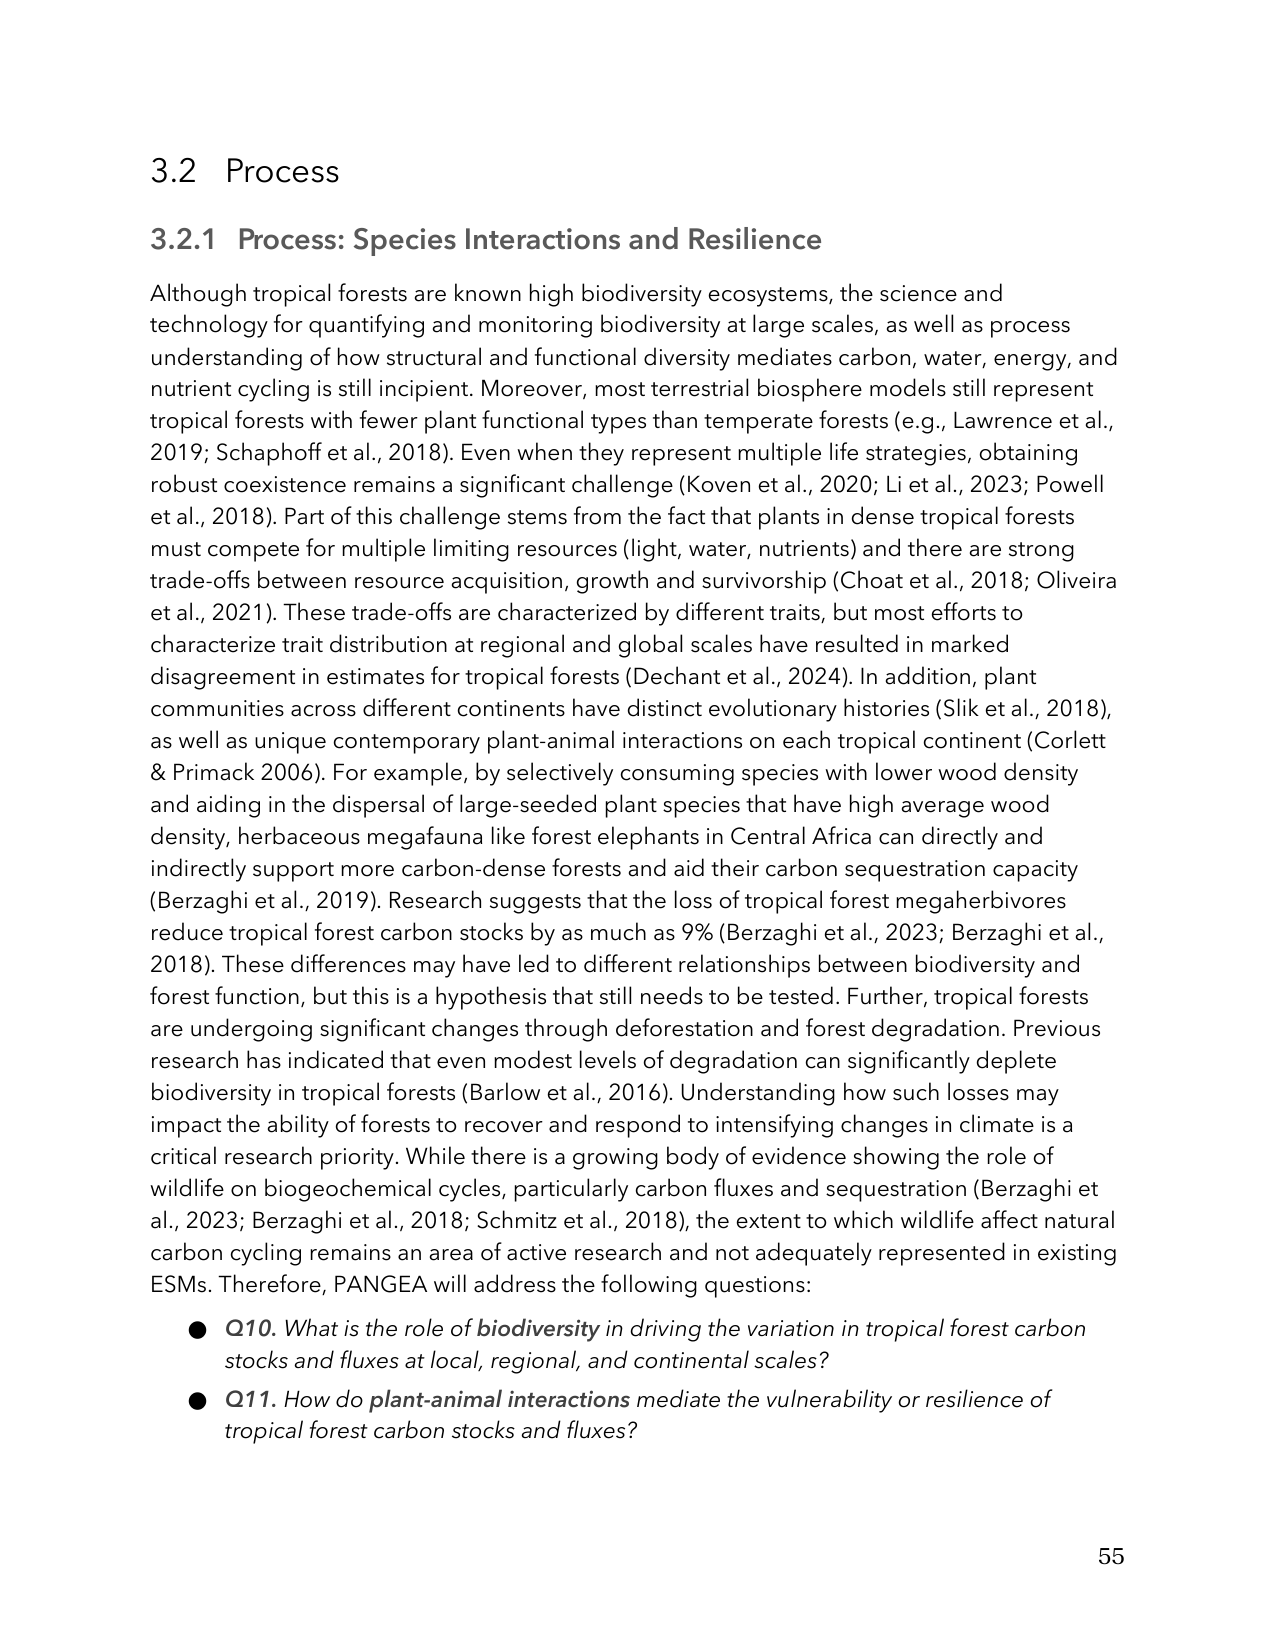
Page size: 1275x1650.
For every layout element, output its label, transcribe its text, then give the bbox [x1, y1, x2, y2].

text Although tropical forests are known high biodiversity ecosystems, the science and technology for quantifying and monitoring biodiversity at large scales, as well as process understanding of how structural and functional diversity mediates carbon, water, energy, and nutrient cycling is still incipient. Moreover, most terrestrial biosphere models still represent tropical forests with fewer plant functional types than temperate forests (e.g., Lawrence et al., 2019; Schaphoff et al., 2018). Even when they represent multiple life strategies, obtaining robust coexistence remains a significant challenge (Koven et al., 2020; Li et al., 2023; Powell et al., 2018). Part of this challenge stems from the fact that plants in dense tropical forests must compete for multiple limiting resources (light, water, nutrients) and there are strong trade-offs between resource acquisition, growth and survivorship (Choat et al., 2018; Oliveira et al., 2021). These trade-offs are characterized by different traits, but most efforts to characterize trait distribution at regional and global scales have resulted in marked disagreement in estimates for tropical forests (Dechant et al., 2024). In addition, plant communities across different continents have distinct evolutionary histories (Slik et al., 2018), as well as unique contemporary plant-animal interactions on each tropical continent (Corlett & Primack 2006). For example, by selectively consuming species with lower wood density and aiding in the dispersal of large-seeded plant species that have high average wood density, herbaceous megafauna like forest elephants in Central Africa can directly and indirectly support more carbon-dense forests and aid their carbon sequestration capacity (Berzaghi et al., 2019). Research suggests that the loss of tropical forest megaherbivores reduce tropical forest carbon stocks by as much as 9% (Berzaghi et al., 2023; Berzaghi et al., 2018). These differences may have led to different relationships between biodiversity and forest function, but this is a hypothesis that still needs to be tested. Further, tropical forests are undergoing significant changes through deforestation and forest degradation. Previous research has indicated that even modest levels of degradation can significantly deplete biodiversity in tropical forests (Barlow et al., 2016). Understanding how such losses may impact the ability of forests to recover and respond to intensifying changes in climate is a critical research priority. While there is a growing body of evidence showing the role of wildlife on biogeochemical cycles, particularly carbon fluxes and sequestration (Berzaghi et al., 2023; Berzaghi et al., 2018; Schmitz et al., 2018), the extent to which wildlife affect natural carbon cycling remains an area of active research and not adequately represented in existing ESMs. Therefore, PANGEA will address the following questions: [150, 279, 1125, 1298]
subtitle Process: Species Interactions and Resilience [150, 221, 1125, 257]
subtitle Process [150, 150, 1125, 190]
text Q11. How do plant-animal interactions mediate the vulnerability or resilience of tropical forest carbon stocks and fluxes? [187, 1385, 1125, 1445]
text Q10. What is the role of biodiversity in driving the variation in tropical forest carbon stocks and fluxes at local, regional, and continental scales? [187, 1315, 1125, 1374]
